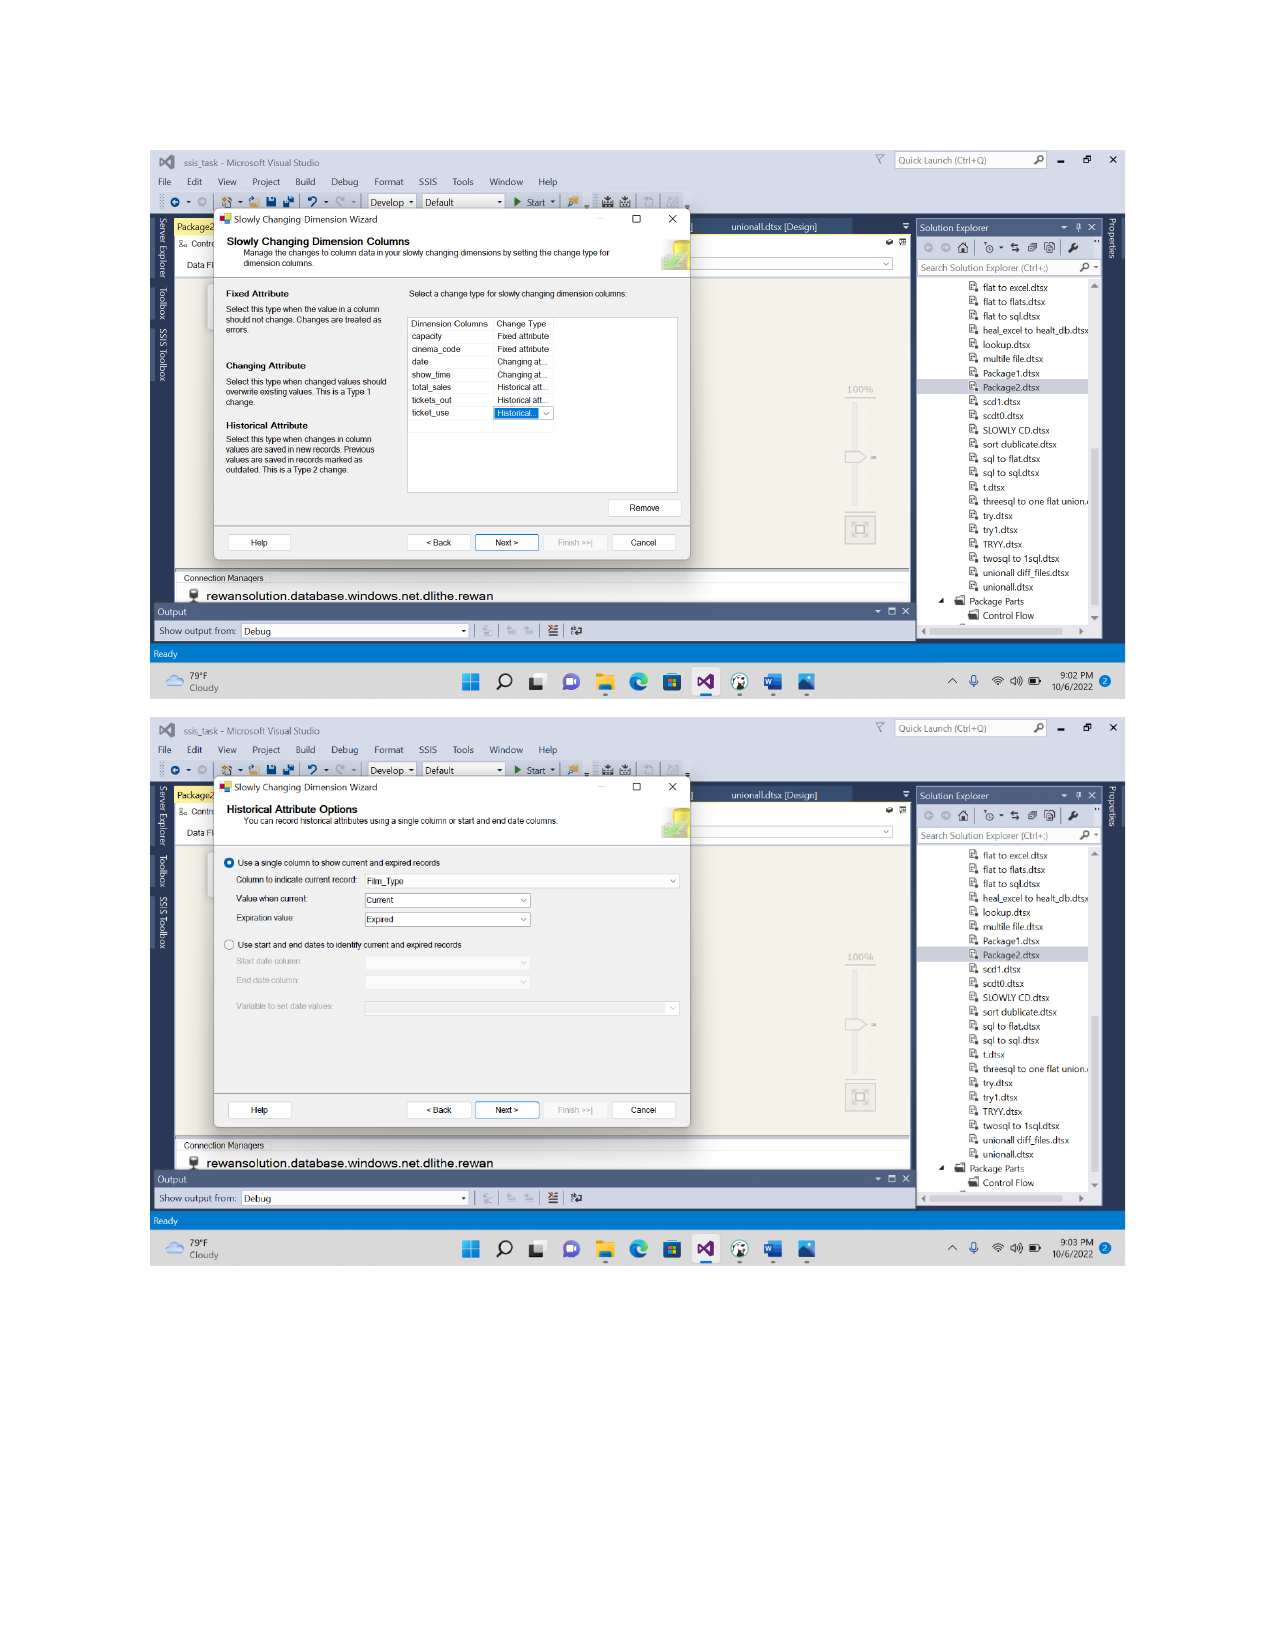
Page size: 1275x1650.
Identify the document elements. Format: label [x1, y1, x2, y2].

picture [150, 717, 1125, 1266]
picture [150, 150, 1125, 699]
